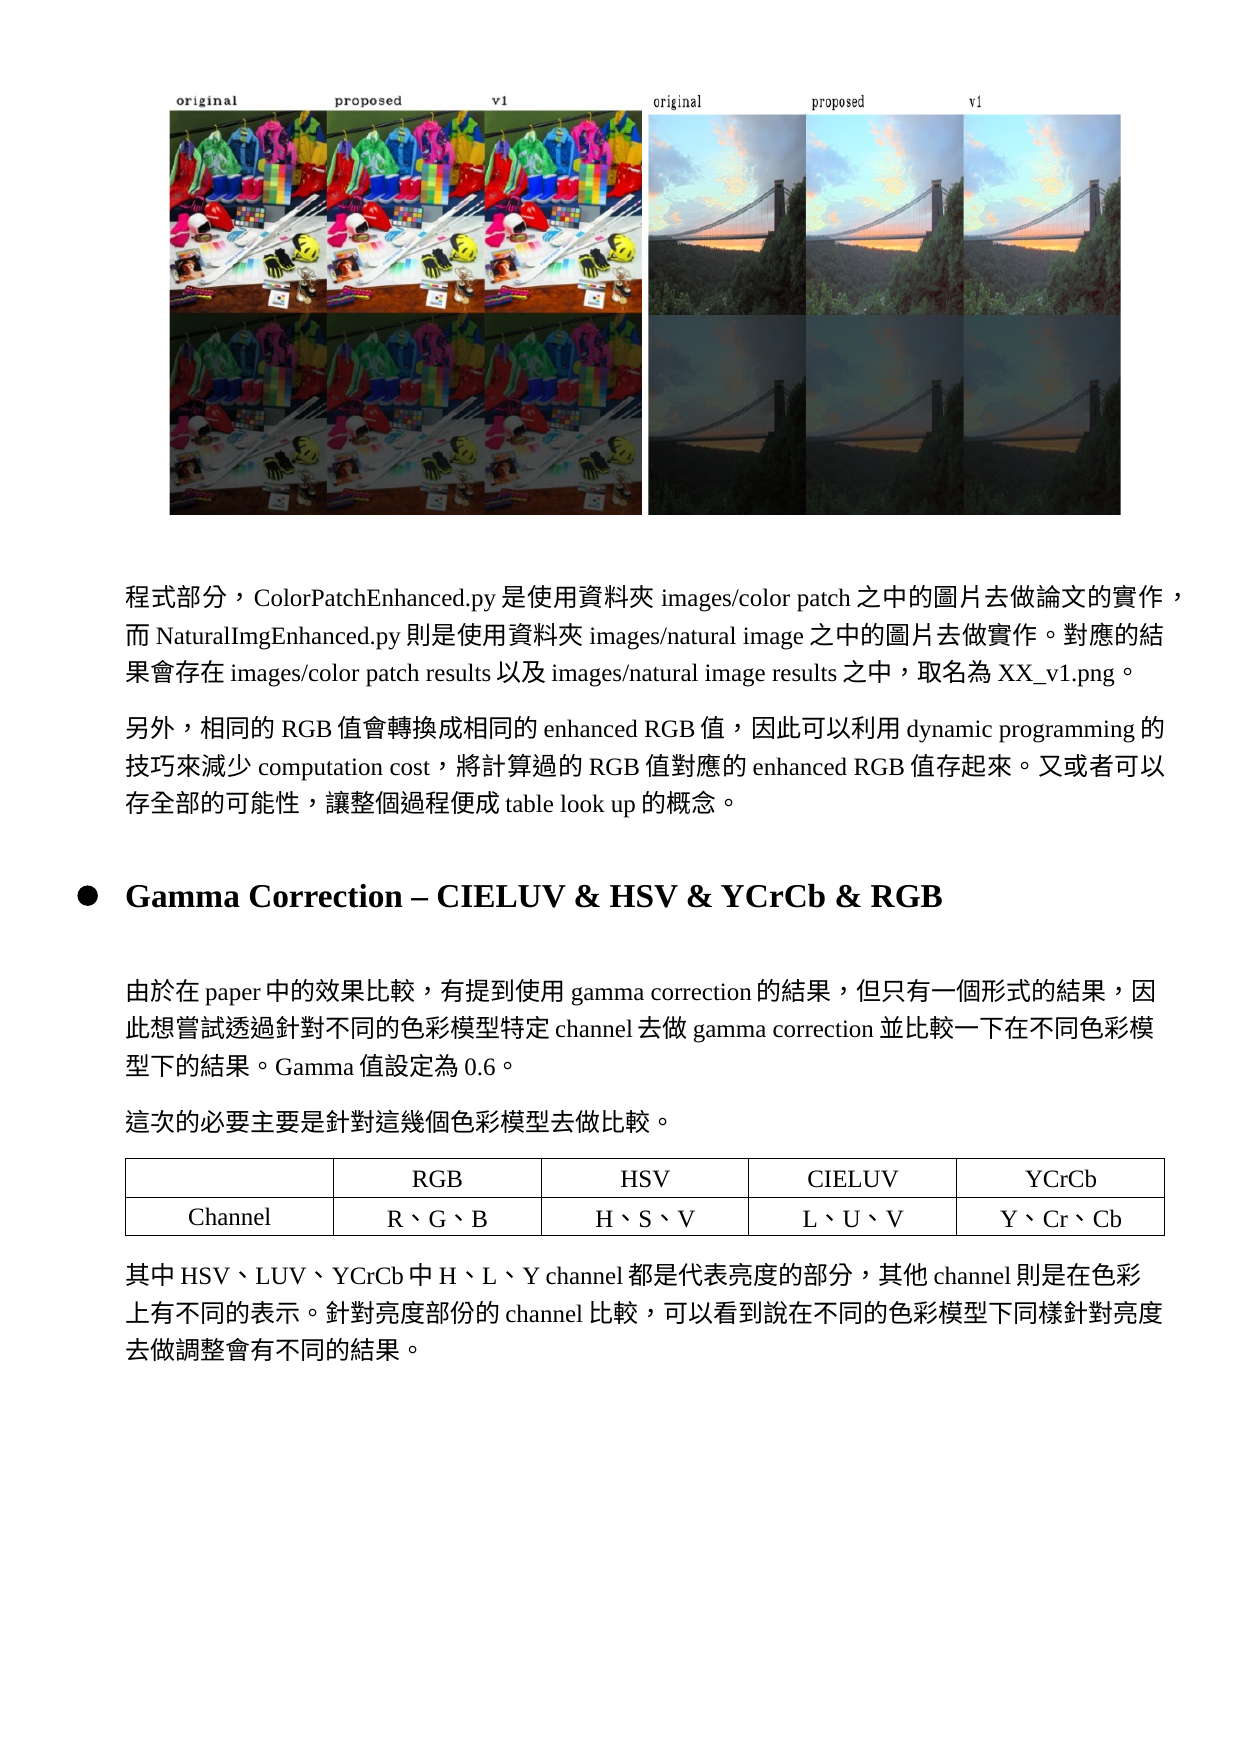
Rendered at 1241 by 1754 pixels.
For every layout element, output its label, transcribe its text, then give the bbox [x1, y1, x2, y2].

table_cell H、S、V [542, 1198, 748, 1235]
table_cell L、U、V [749, 1198, 956, 1235]
text 程式部分，ColorPatchEnhanced.py是使用資料夾images/color patch之中的圖片去做論文的實作，而NaturalImgEnhanced.py則是使用資料夾images/natural image之中的圖片去做實作。對應的結果會存在images/color patch results以及images/natural image results之中，取名為XX_v1.png。 [125, 577, 1165, 689]
list Gamma Correction – CIELUV & HSV & YCrCb & RGB [75, 858, 1165, 933]
text 由於在paper中的效果比較，有提到使用gamma correction的結果，但只有一個形式的結果，因此想嘗試透過針對不同的色彩模型特定channel去做gamma correction並比較一下在不同色彩模型下的結果。Gamma值設定為0.6。 [125, 971, 1165, 1083]
text 其中HSV、LUV、YCrCb中H、L、Y channel都是代表亮度的部分，其他channel則是在色彩上有不同的表示。針對亮度部份的channel比較，可以看到說在不同的色彩模型下同樣針對亮度去做調整會有不同的結果。 [125, 1255, 1165, 1368]
picture [169, 91, 642, 515]
table_header YCrCb [957, 1159, 1164, 1197]
text 另外，相同的RGB值會轉換成相同的enhanced RGB值，因此可以利用dynamic programming的技巧來減少computation cost，將計算過的RGB值對應的enhanced RGB值存起來。又或者可以存全部的可能性，讓整個過程便成table look up的概念。 [125, 708, 1165, 821]
table_cell Y、Cr、Cb [957, 1198, 1164, 1235]
picture [648, 89, 1121, 515]
table_header [126, 1159, 333, 1197]
table_cell Channel [126, 1198, 333, 1235]
text 這次的必要主要是針對這幾個色彩模型去做比較。 [125, 1102, 1165, 1139]
table_cell R、G、B [334, 1198, 541, 1235]
table_header HSV [542, 1159, 748, 1197]
table_header RGB [334, 1159, 541, 1197]
table_header CIELUV [749, 1159, 956, 1197]
